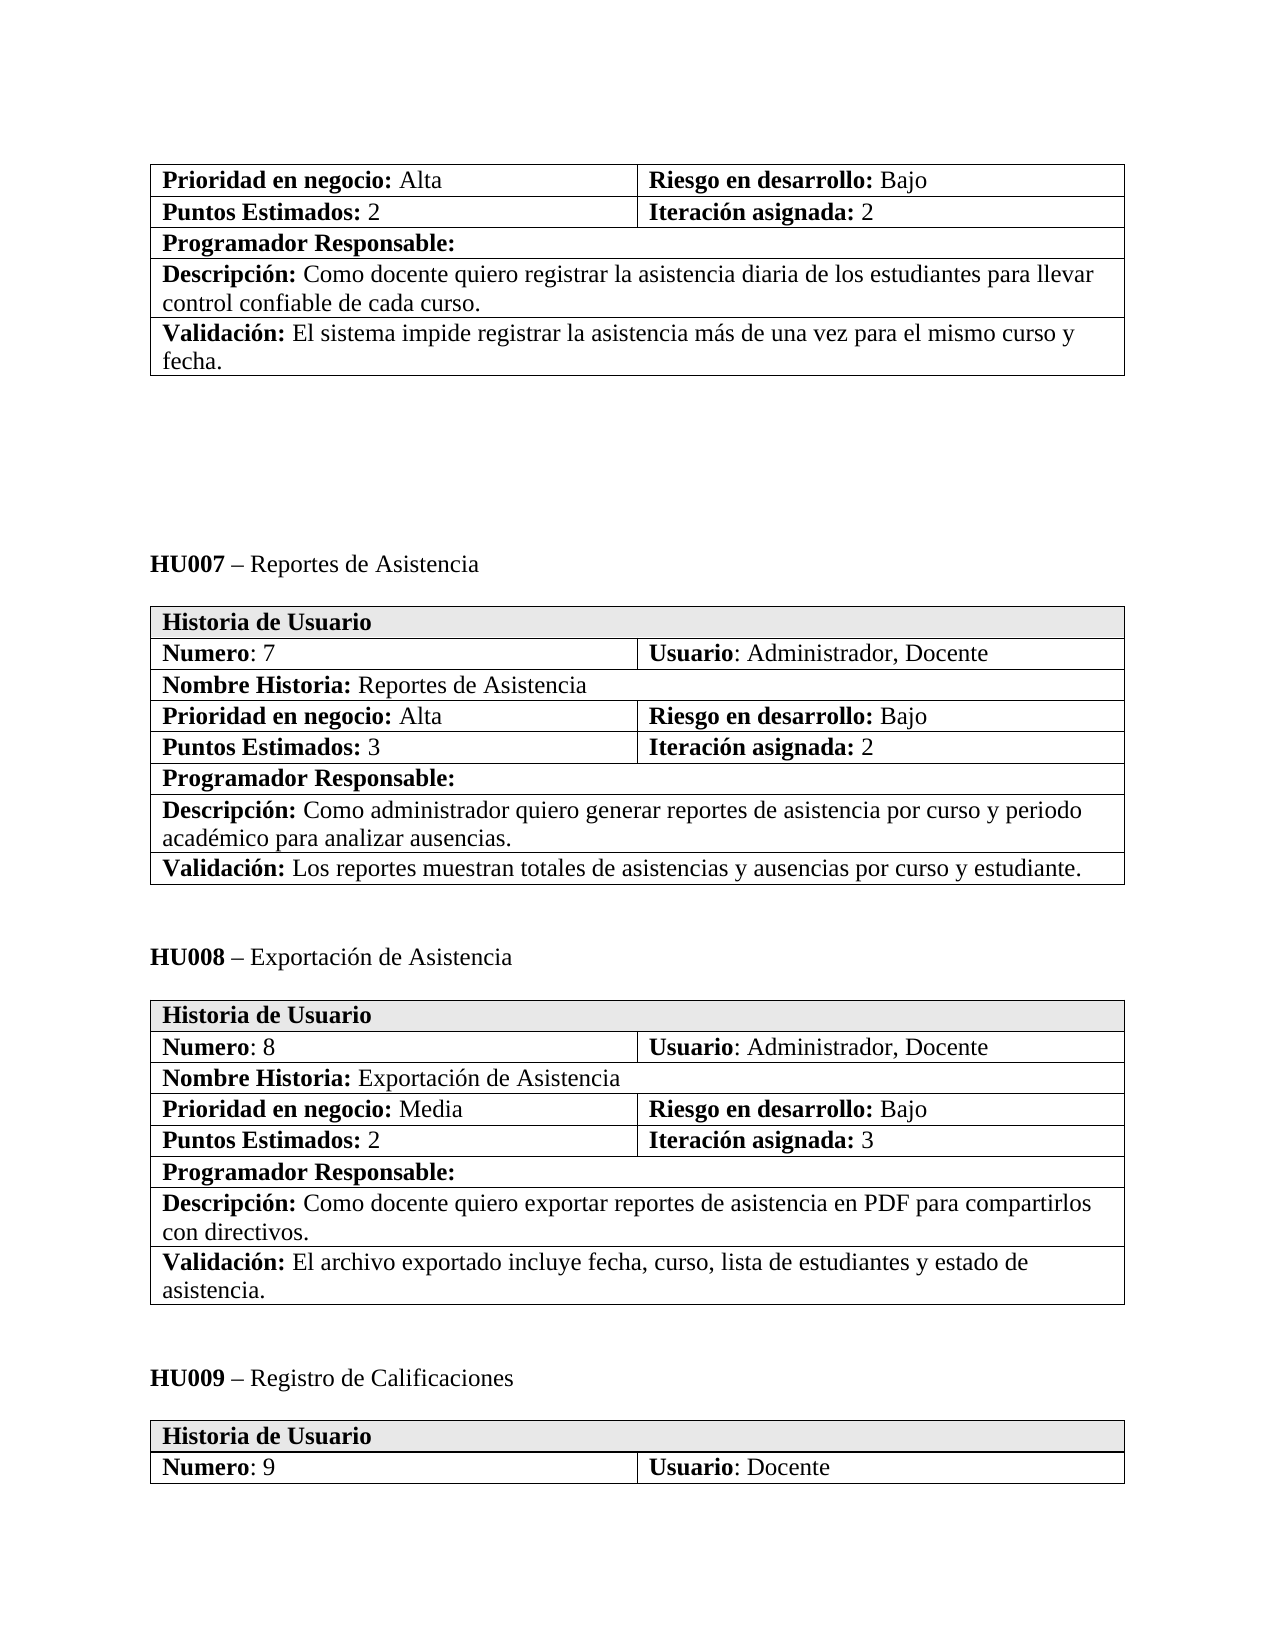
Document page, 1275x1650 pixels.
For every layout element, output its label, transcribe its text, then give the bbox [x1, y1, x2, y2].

table_cell Riesgo en desarrollo: Bajo [638, 165, 1124, 196]
table_cell Numero: 9 [151, 1453, 637, 1483]
table_cell Nombre Historia: Exportación de Asistencia [151, 1063, 1124, 1093]
table_cell Descripción: Como docente quiero exportar reportes de asistencia en PDF para compartirlos con directivos. [151, 1188, 1124, 1246]
table_cell Programador Responsable: [151, 1157, 1124, 1187]
table_cell Usuario: Administrador, Docente [638, 639, 1124, 669]
table_cell Usuario: Docente [638, 1453, 1124, 1483]
text HU007 – Reportes de Asistencia [150, 549, 1125, 577]
table_cell Programador Responsable: [151, 764, 1124, 794]
text HU008 – Exportación de Asistencia [150, 942, 1125, 971]
table_cell Prioridad en negocio: Alta [151, 701, 637, 731]
table_cell Nombre Historia: Reportes de Asistencia [151, 670, 1124, 700]
table_cell Validación: El sistema impide registrar la asistencia más de una vez para el mismo curso y fecha. [151, 318, 1124, 375]
table_cell Programador Responsable: [151, 228, 1124, 258]
table_cell Puntos Estimados: 2 [151, 1126, 637, 1156]
table_cell Puntos Estimados: 3 [151, 732, 637, 762]
text HU009 – Registro de Calificaciones [150, 1363, 1125, 1391]
table_cell Usuario: Administrador, Docente [638, 1032, 1124, 1062]
table_cell Numero: 7 [151, 639, 637, 669]
table_header Historia de Usuario [151, 1001, 1124, 1031]
table_cell Riesgo en desarrollo: Bajo [638, 701, 1124, 731]
table_cell Iteración asignada: 2 [638, 197, 1124, 227]
table_cell Prioridad en negocio: Media [151, 1094, 637, 1124]
table_cell Prioridad en negocio: Alta [151, 165, 637, 196]
table_header Historia de Usuario [151, 607, 1124, 637]
table_cell Numero: 8 [151, 1032, 637, 1062]
table_cell Puntos Estimados: 2 [151, 197, 637, 227]
table_cell Riesgo en desarrollo: Bajo [638, 1094, 1124, 1124]
table_header Historia de Usuario [151, 1421, 1124, 1451]
table_cell Descripción: Como docente quiero registrar la asistencia diaria de los estudiantes para llevar control confiable de cada curso. [151, 259, 1124, 317]
table_cell Descripción: Como administrador quiero generar reportes de asistencia por curso y periodo académico para analizar ausencias. [151, 795, 1124, 852]
table_cell Validación: El archivo exportado incluye fecha, curso, lista de estudiantes y estado de asistencia. [151, 1247, 1124, 1304]
table_cell Validación: Los reportes muestran totales de asistencias y ausencias por curso y estudiante. [151, 853, 1124, 883]
table_cell Iteración asignada: 3 [638, 1126, 1124, 1156]
table_cell Iteración asignada: 2 [638, 732, 1124, 762]
